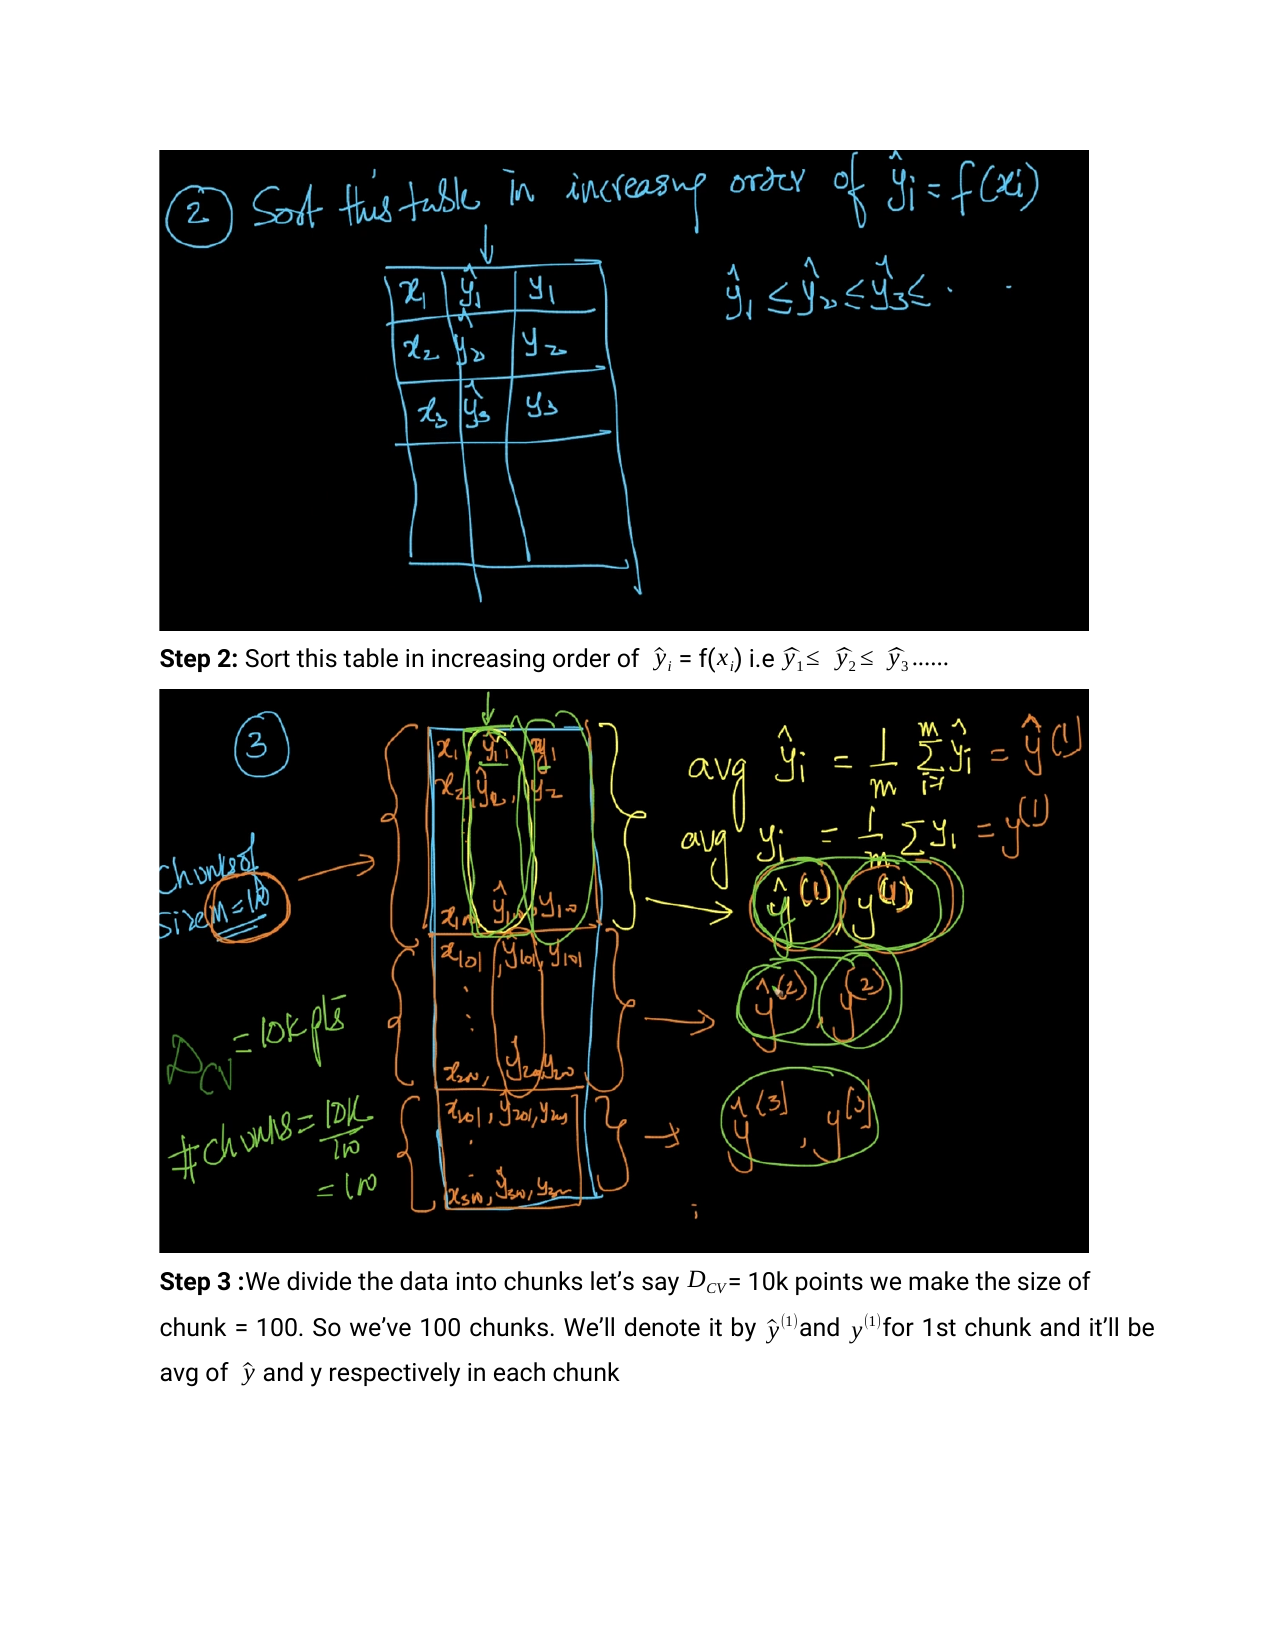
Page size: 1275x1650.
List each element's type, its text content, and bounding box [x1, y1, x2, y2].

text chunk = 100. So we’ve 100 chunks. We’ll denote it by and for 1st chunk and it’ll be avg of and y respectively in each chunk [159, 1312, 1155, 1387]
picture [159, 689, 1089, 1253]
text Step 3 :We divide the data into chunks let’s say = 10k points we make the size of [159, 1266, 1155, 1297]
picture [159, 150, 1089, 631]
text Step 2: Sort this table in increasing order of = f() i.e [159, 644, 1155, 675]
